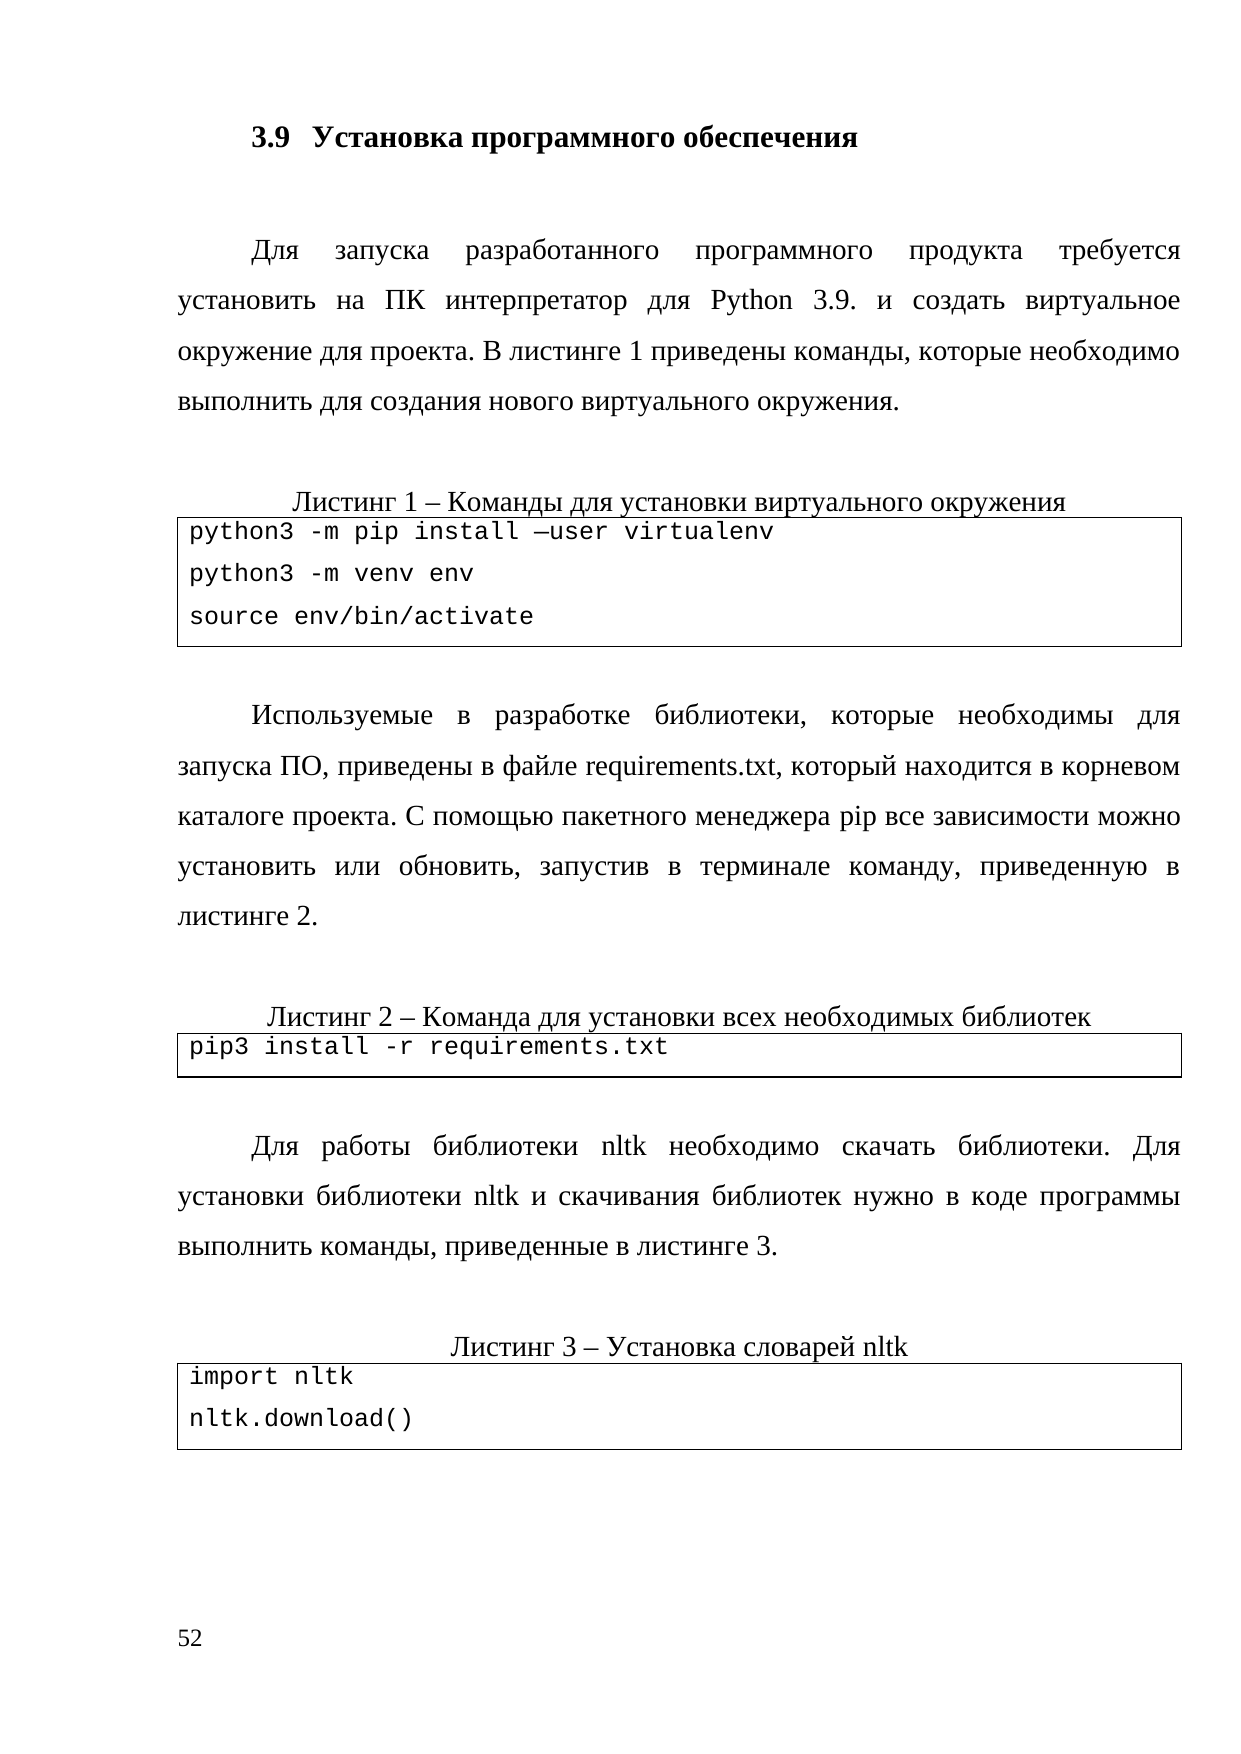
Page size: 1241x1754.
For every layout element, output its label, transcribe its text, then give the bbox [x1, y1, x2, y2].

table_header import nltk nltk.download() [178, 1364, 1181, 1449]
table_header python3 -m pip install —user virtualenv python3 -m venv env source env/bin/activate [178, 518, 1181, 646]
text Листинг 1 – Команды для установки виртуального окружения [177, 484, 1181, 517]
text Для запуска разработанного программного продукта требуется установить на ПК интерпретатор для Python 3.9. и создать виртуальное окружение для проекта. В листинге 1 приведены команды, которые необходимо выполнить для создания нового виртуального окружения. [177, 232, 1181, 417]
text Листинг 2 – Команда для установки всех необходимых библиотек [177, 999, 1181, 1033]
text Для работы библиотеки nltk необходимо скачать библиотеки. Для установки библиотеки nltk и скачивания библиотек нужно в коде программы выполнить команды, приведенные в листинге 3. [177, 1128, 1181, 1262]
text Листинг 3 – Установка словарей nltk [177, 1329, 1181, 1362]
table_header pip3 install -r requirements.txt [178, 1034, 1181, 1076]
text Используемые в разработке библиотеки, которые необходимы для запуска ПО, приведены в файле requirements.txt, который находится в корневом каталоге проекта. С помощью пакетного менеджера pip все зависимости можно установить или обновить, запустив в терминале команду, приведенную в листинге 2. [177, 697, 1181, 932]
subtitle Установка программного обеспечения [251, 118, 1181, 154]
